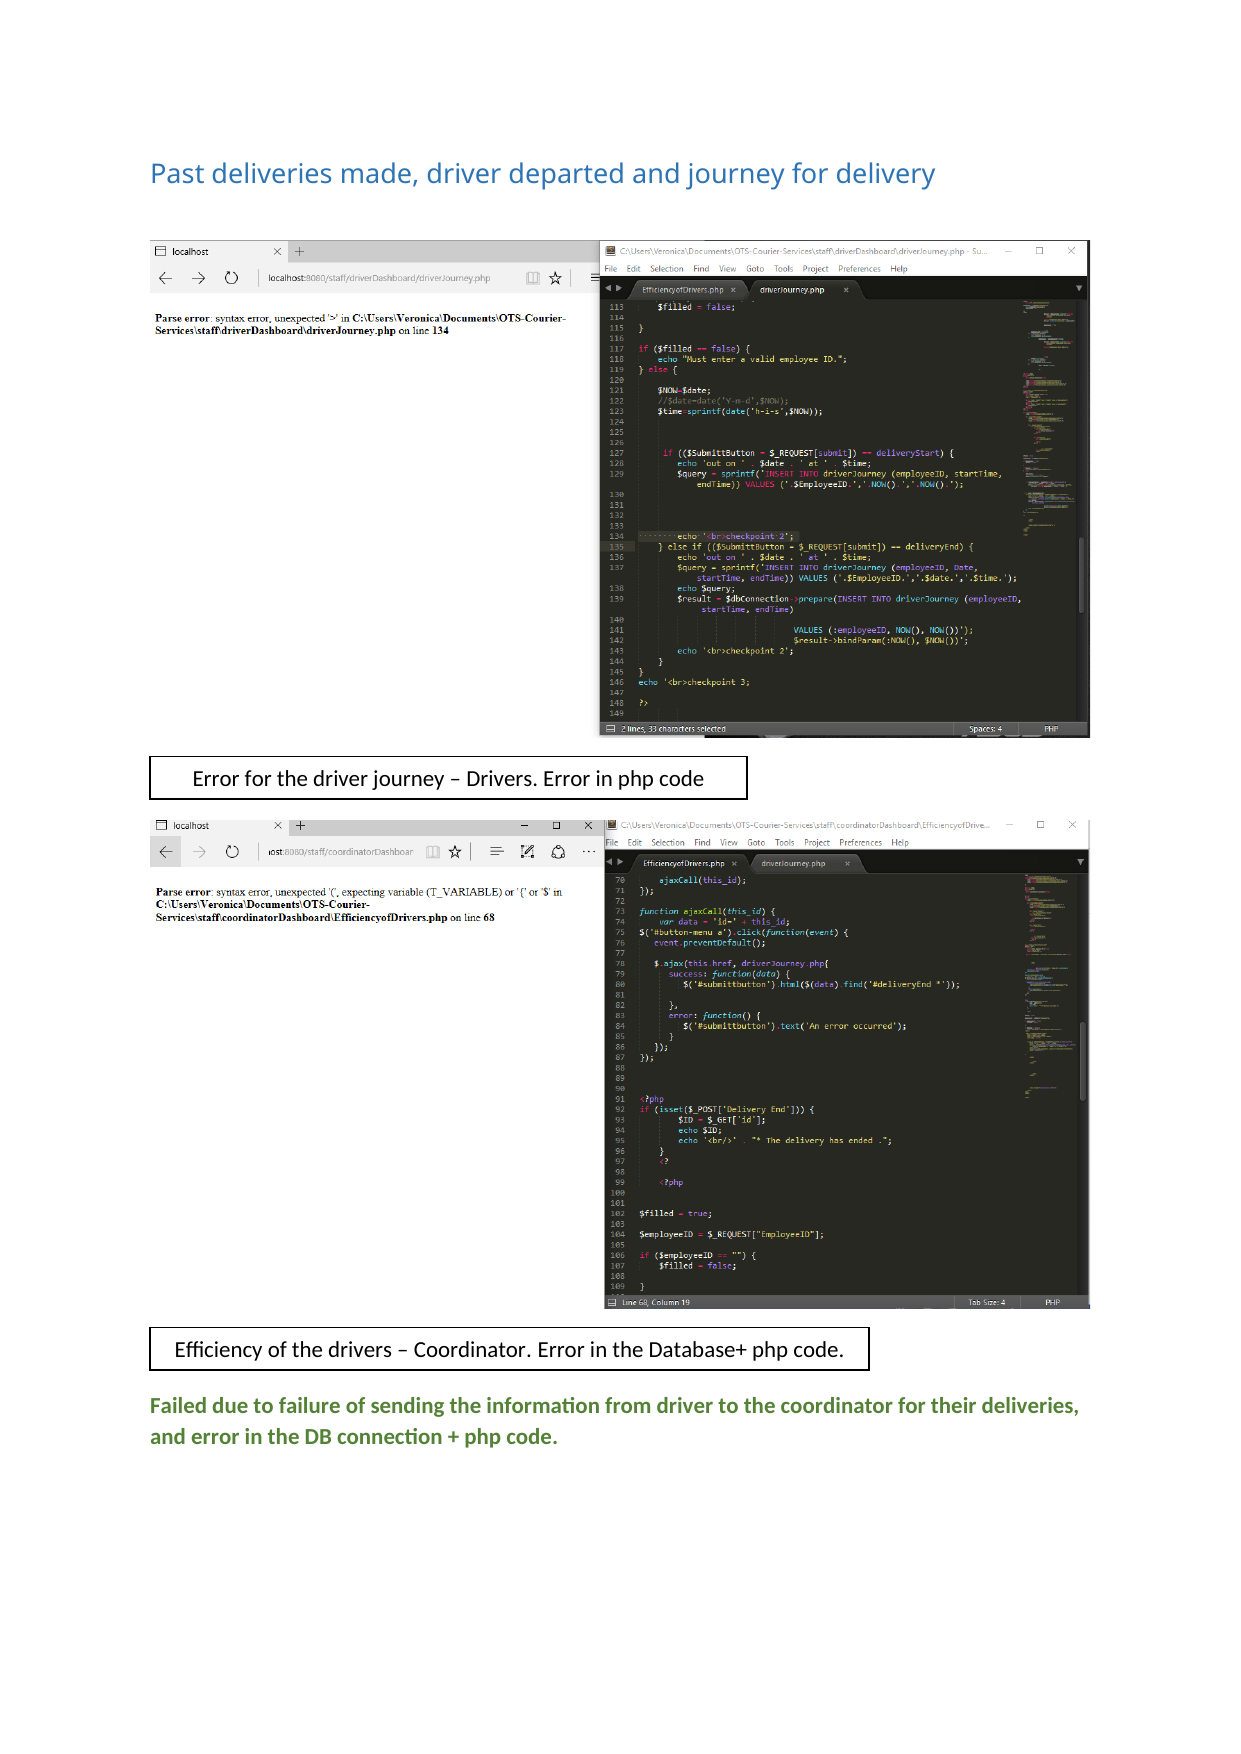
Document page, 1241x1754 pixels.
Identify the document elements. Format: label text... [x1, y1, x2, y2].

picture [150, 820, 1091, 1309]
picture [150, 240, 1091, 738]
subtitle Past deliveries made, driver departed and journey for delivery [150, 154, 1090, 191]
text Failed due to failure of sending the information from driver to the coordinator for their deliveries, and error in the DB connection + php code. [150, 1392, 1090, 1450]
